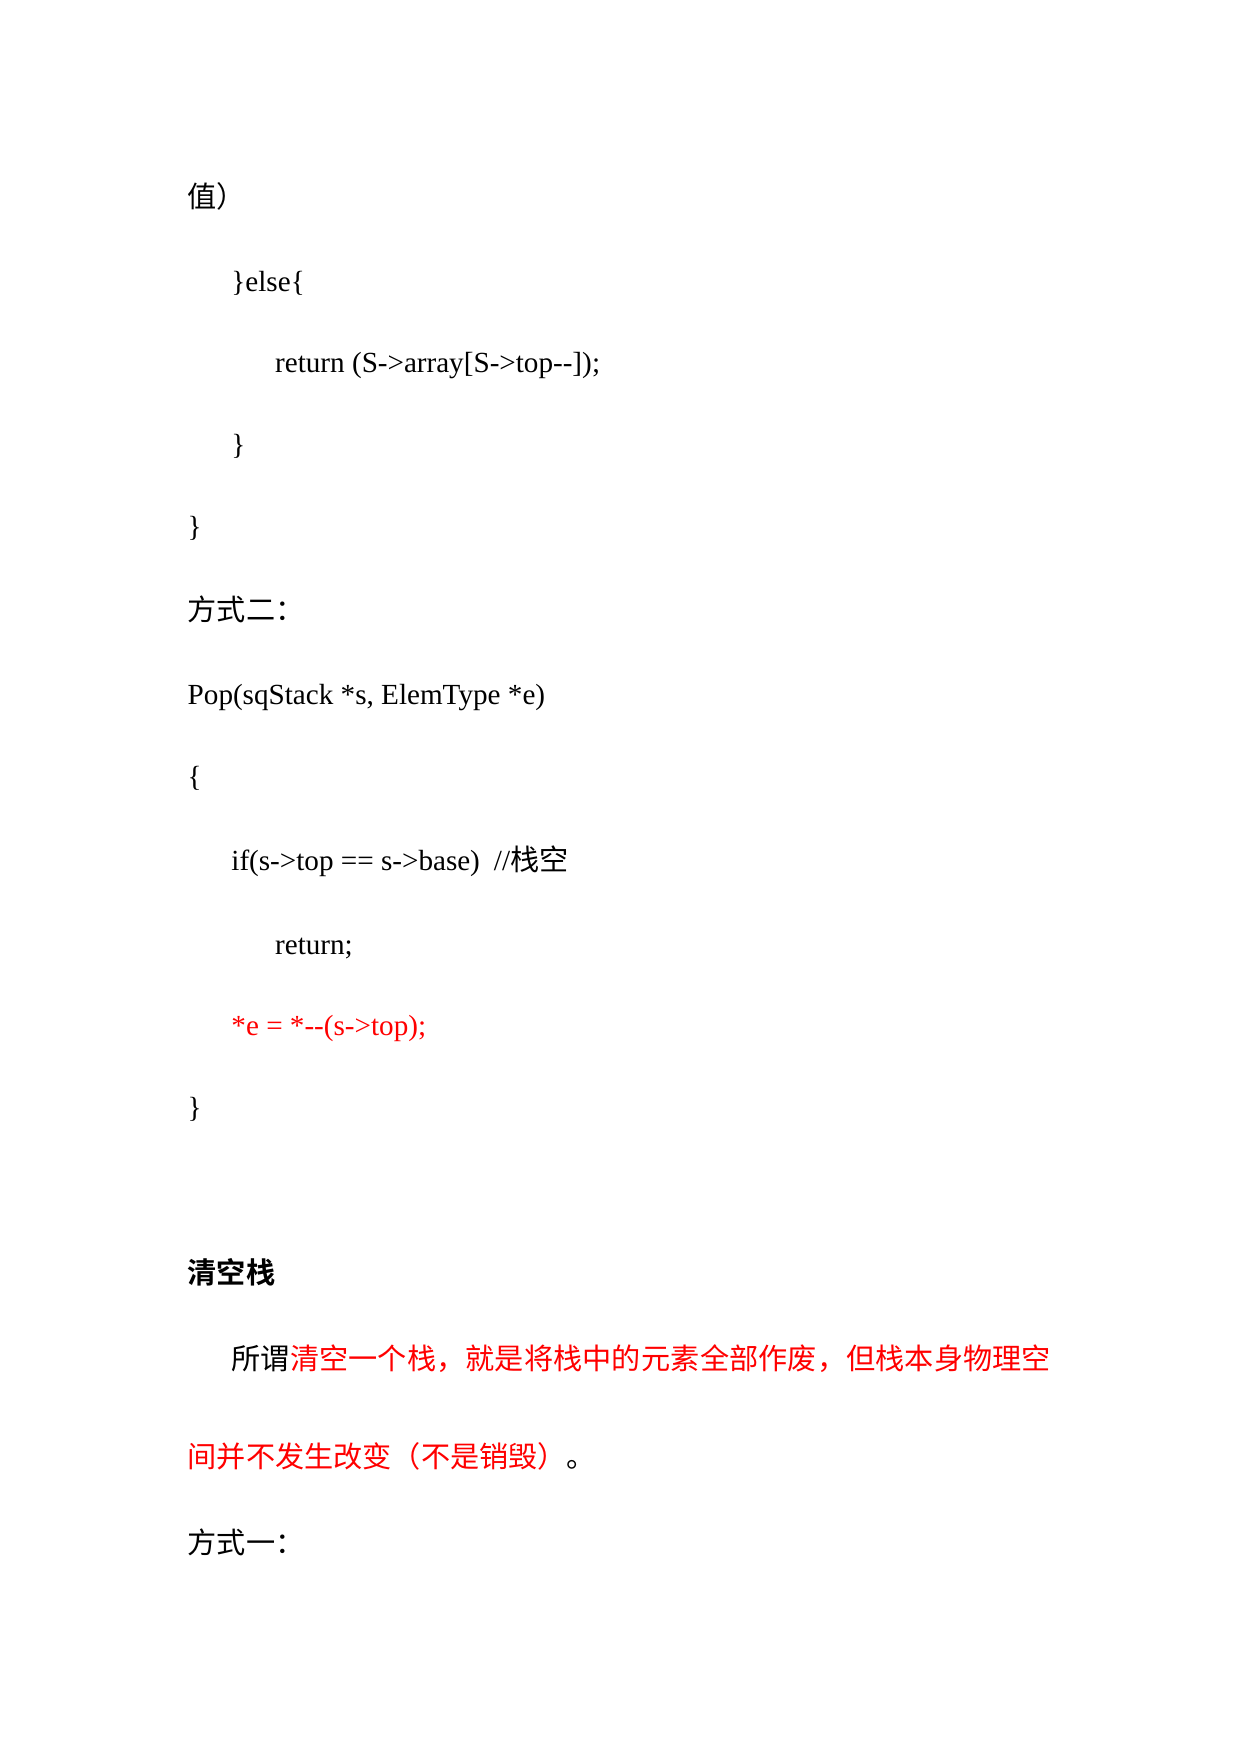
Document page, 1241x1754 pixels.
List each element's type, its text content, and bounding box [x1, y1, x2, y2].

text Pop(sqStack *s, ElemType *e) [187, 661, 1053, 726]
text 方式二： [187, 575, 1053, 640]
text 所谓清空一个栈，就是将栈中的元素全部作废，但栈本身物理空间并不发生改变（不是销毁）。 [187, 1324, 1053, 1487]
text } [187, 1074, 1053, 1139]
text } [187, 412, 1053, 477]
text *e = *--(s->top); [187, 993, 1053, 1058]
text return (S->array[S->top--]); [187, 330, 1053, 395]
text } [187, 493, 1053, 558]
text { [187, 743, 1053, 808]
text 方式一： [187, 1508, 1053, 1573]
text if(s->top == s->base) //栈空 [187, 825, 1053, 890]
subtitle 清空栈 [187, 1238, 1053, 1303]
text }else{ [187, 248, 1053, 313]
text return; [187, 911, 1053, 976]
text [187, 162, 1053, 227]
